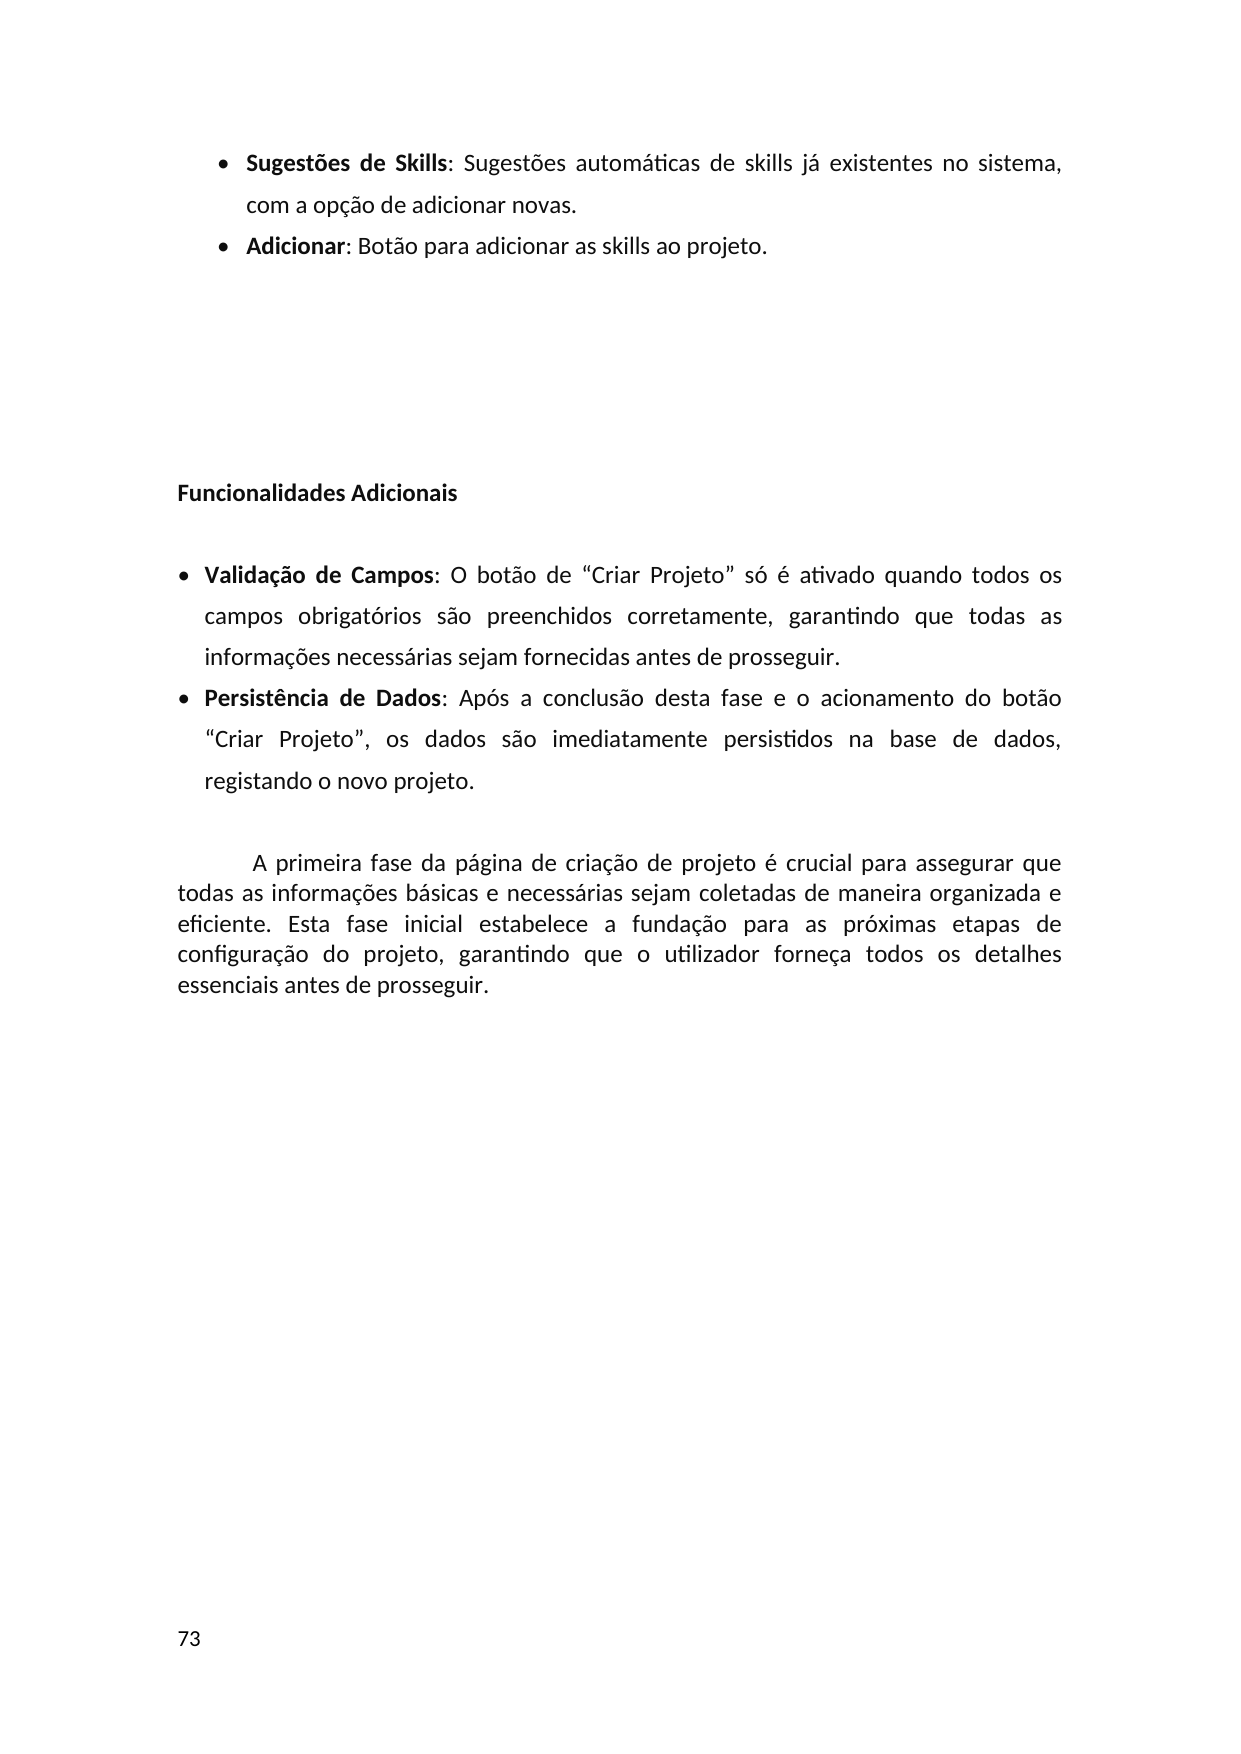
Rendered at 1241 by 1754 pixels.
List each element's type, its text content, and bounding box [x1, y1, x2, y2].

text • Sugestões de Skills: Sugestões automáticas de skills já existentes no sistema, com a opção de adicionar novas. [177, 148, 1063, 219]
text A primeira fase da página de criação de projeto é crucial para assegurar que todas as informações básicas e necessárias sejam coletadas de maneira organizada e eficiente. Esta fase inicial estabelece a fundação para as próximas etapas de configuração do projeto, garantindo que o utilizador forneça todos os detalhes essenciais antes de prosseguir. [177, 847, 1063, 1000]
text • Validação de Campos: O botão de “Criar Projeto” só é ativado quando todos os campos obrigatórios são preenchidos corretamente, garantindo que todas as informações necessárias sejam fornecidas antes de prosseguir. [177, 559, 1063, 672]
text • Adicionar: Botão para adicionar as skills ao projeto. [177, 230, 1063, 260]
text Funcionalidades Adicionais [177, 477, 1063, 507]
text • Persistência de Dados: Após a conclusão desta fase e o acionamento do botão “Criar Projeto”, os dados são imediatamente persistidos na base de dados, registando o novo projeto. [177, 682, 1063, 795]
